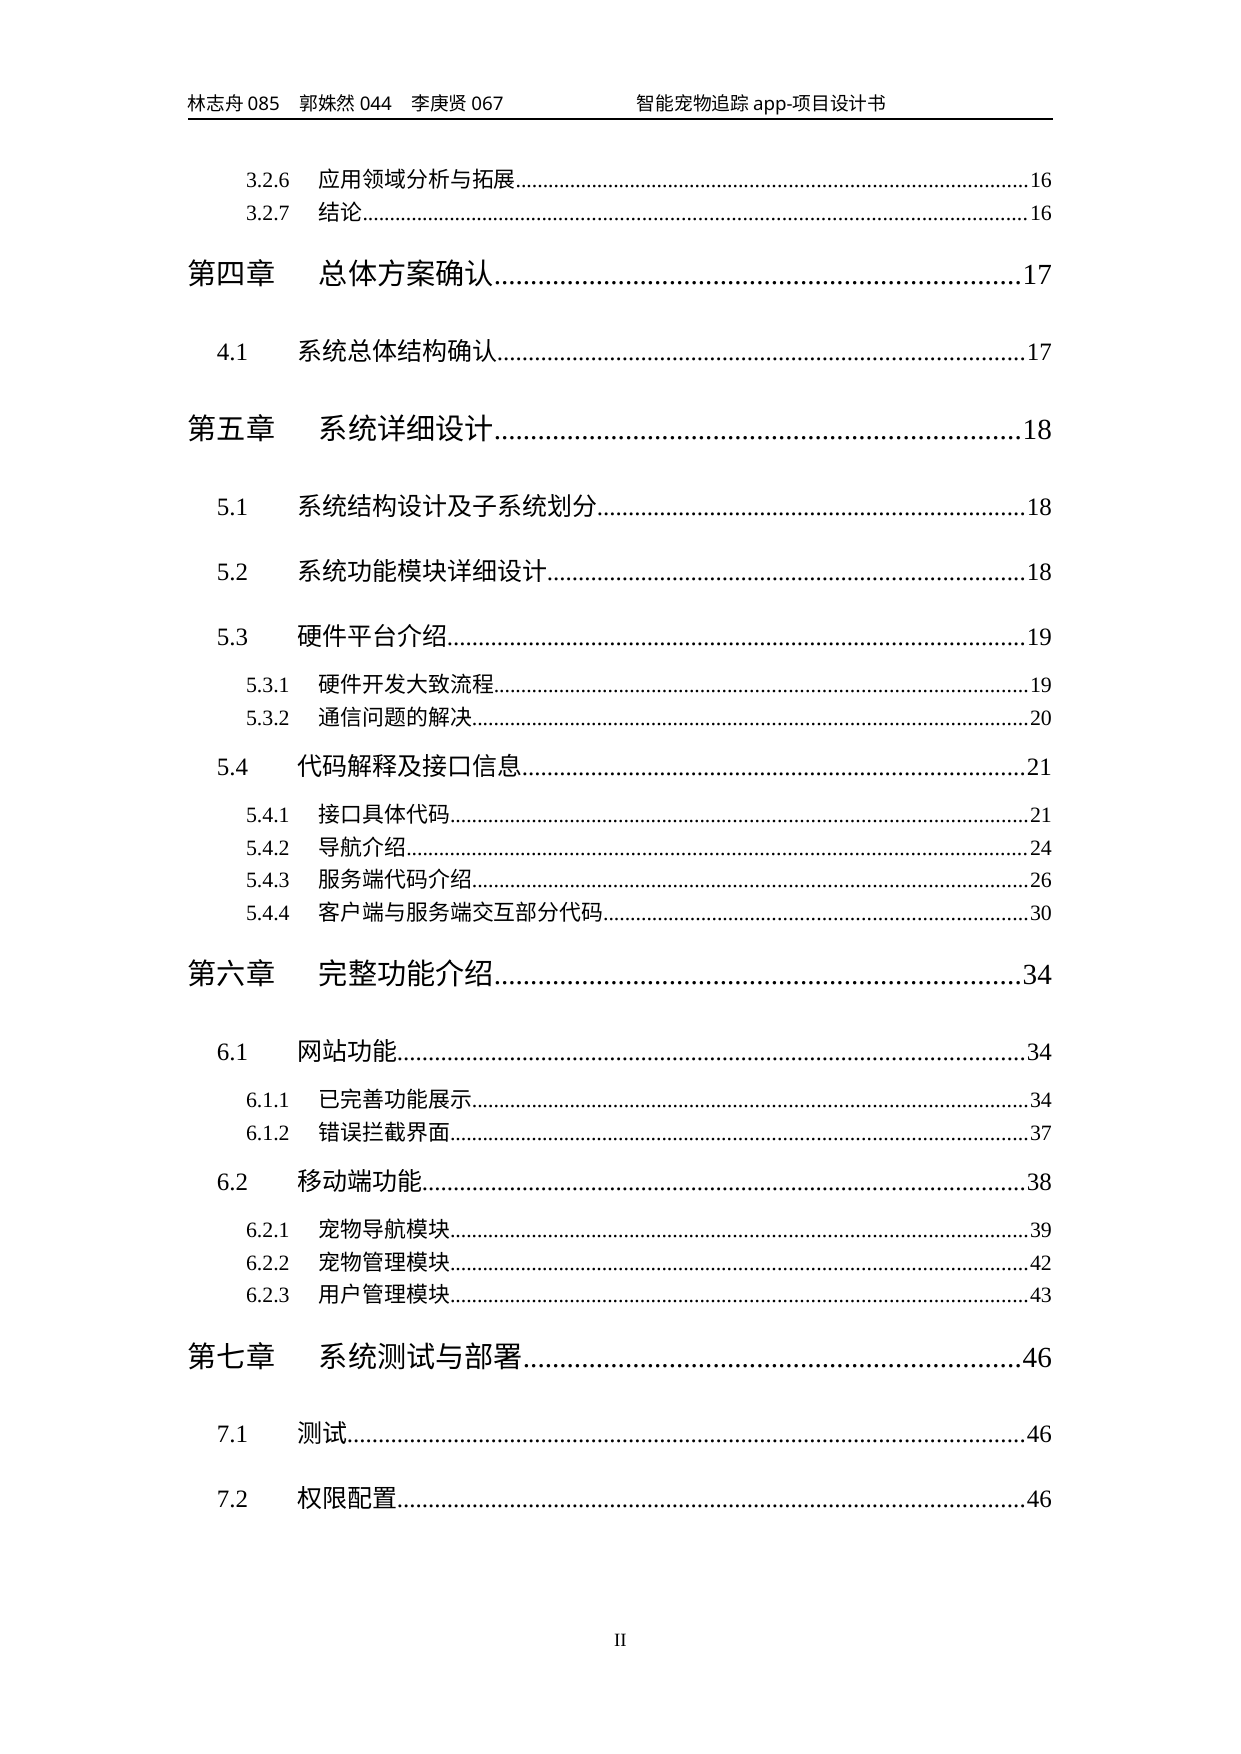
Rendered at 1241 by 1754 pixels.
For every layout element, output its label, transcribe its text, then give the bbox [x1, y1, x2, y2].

text 3.2.6 应用领域分析与拓展 16 [246, 162, 1053, 194]
text 5.3 硬件平台介绍 19 [217, 602, 1053, 667]
text 第五章 系统详细设计 18 [187, 394, 1053, 459]
text 5.4 代码解释及接口信息 21 [217, 732, 1053, 797]
text 6.1.1 已完善功能展示 34 [246, 1082, 1053, 1114]
text 4.1 系统总体结构确认 17 [217, 317, 1053, 382]
text 6.2.3 用户管理模块 43 [246, 1277, 1053, 1309]
text 6.1.2 错误拦截界面 37 [246, 1114, 1053, 1147]
text 5.4.3 服务端代码介绍 26 [246, 862, 1053, 894]
text 3.2.7 结论 16 [246, 194, 1053, 227]
text 6.2.2 宠物管理模块 42 [246, 1244, 1053, 1277]
text 第六章 完整功能介绍 34 [187, 939, 1053, 1004]
text 6.2 移动端功能 38 [217, 1147, 1053, 1212]
text 7.1 测试 46 [217, 1399, 1053, 1464]
text 5.2 系统功能模块详细设计 18 [217, 537, 1053, 602]
text 5.4.4 客户端与服务端交互部分代码 30 [246, 894, 1053, 927]
text 第七章 系统测试与部署 46 [187, 1322, 1053, 1387]
text 5.3.2 通信问题的解决 20 [246, 699, 1053, 732]
text 5.4.1 接口具体代码 21 [246, 797, 1053, 829]
text 6.1 网站功能 34 [217, 1017, 1053, 1082]
text 5.3.1 硬件开发大致流程 19 [246, 667, 1053, 699]
text 第四章 总体方案确认 17 [187, 239, 1053, 304]
text 7.2 权限配置 46 [217, 1464, 1053, 1529]
text 5.4.2 导航介绍 24 [246, 829, 1053, 862]
text 6.2.1 宠物导航模块 39 [246, 1212, 1053, 1244]
text 5.1 系统结构设计及子系统划分 18 [217, 472, 1053, 537]
